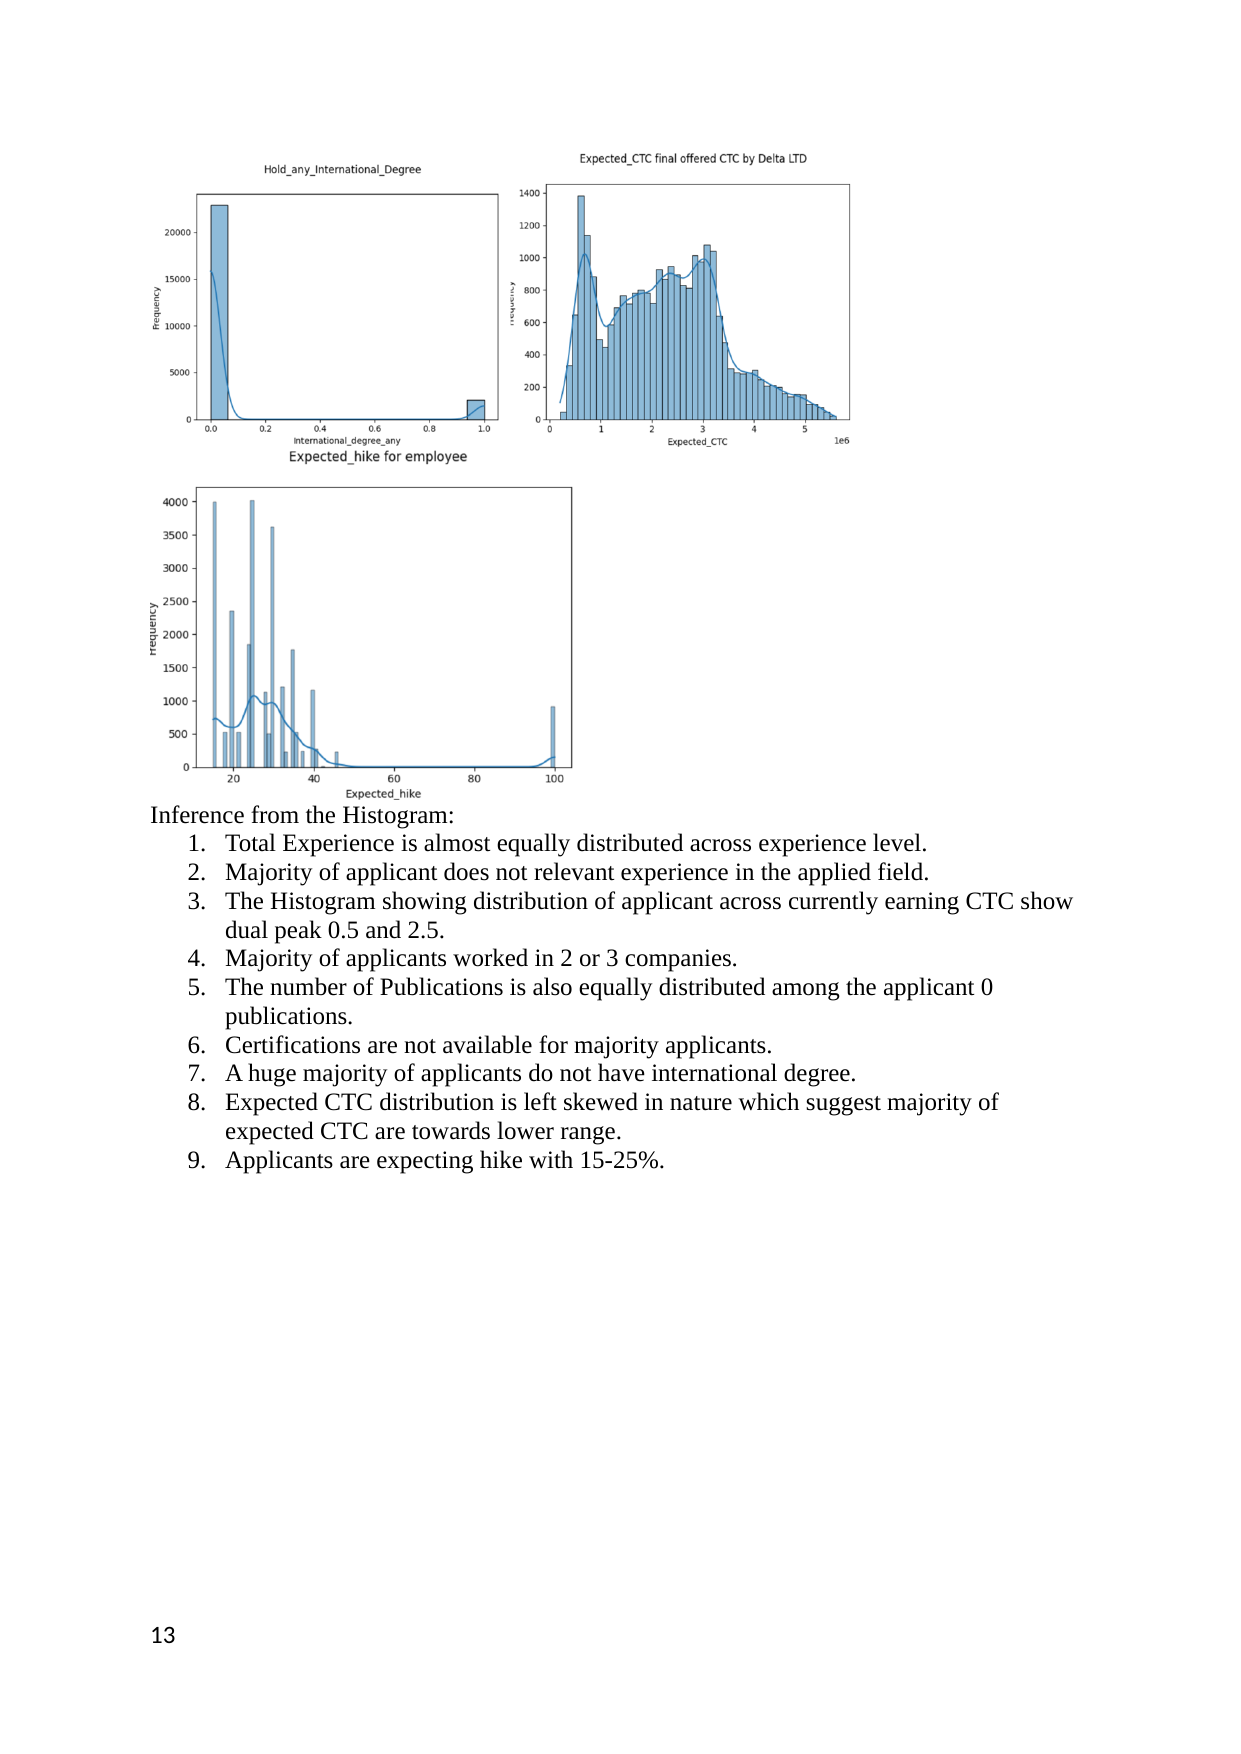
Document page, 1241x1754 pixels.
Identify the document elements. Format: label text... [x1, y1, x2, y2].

list A huge majority of applicants do not have international degree. [187, 1058, 1090, 1087]
list The Histogram showing distribution of applicant across currently earning CTC show dual peak 0.5 and 2.5. [187, 886, 1090, 943]
list Total Experience is almost equally distributed across experience level. [187, 828, 1090, 857]
text Inference from the Histogram: [150, 800, 1090, 828]
list Majority of applicants worked in 2 or 3 companies. [187, 943, 1090, 972]
list Expected CTC distribution is left skewed in nature which suggest majority of expected CTC are towards lower range. [187, 1087, 1090, 1145]
list Applicants are expecting hike with 15-25%. [187, 1145, 1090, 1173]
list The number of Publications is also equally distributed among the applicant 0 publications. [187, 972, 1090, 1030]
list Certifications are not available for majority applicants. [187, 1030, 1090, 1058]
list Majority of applicant does not relevant experience in the applied field. [187, 857, 1090, 886]
picture [150, 150, 862, 800]
